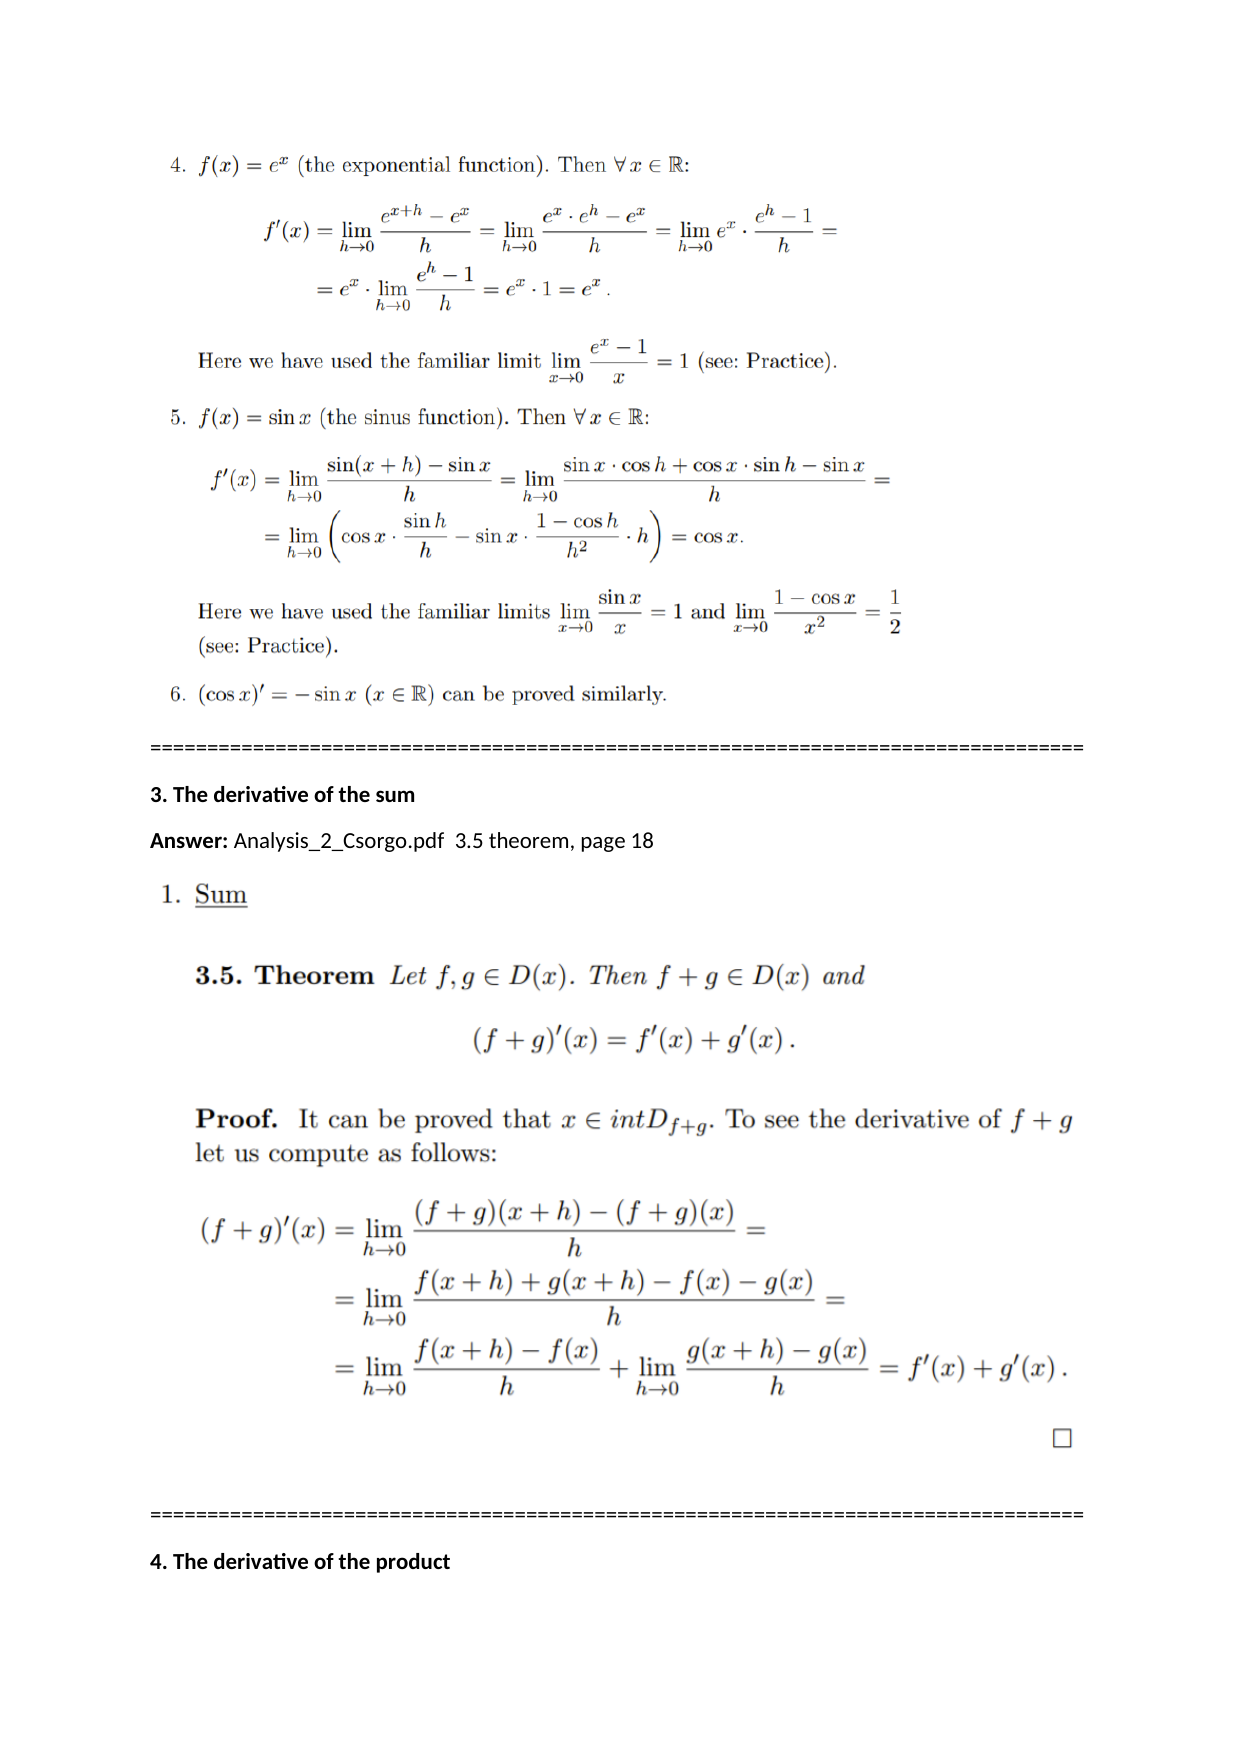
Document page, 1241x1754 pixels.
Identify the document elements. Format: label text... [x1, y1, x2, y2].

text Answer: Analysis_2_Csorgo.pdf 3.5 theorem, page 18 [150, 826, 1090, 854]
text 3. The derivative of the sum [150, 780, 1090, 808]
text ================================================================================== [150, 1501, 1090, 1528]
text 4. The derivative of the product [150, 1547, 1090, 1575]
picture [150, 150, 907, 716]
picture [150, 872, 1091, 1483]
text ================================================================================== [150, 733, 1090, 762]
